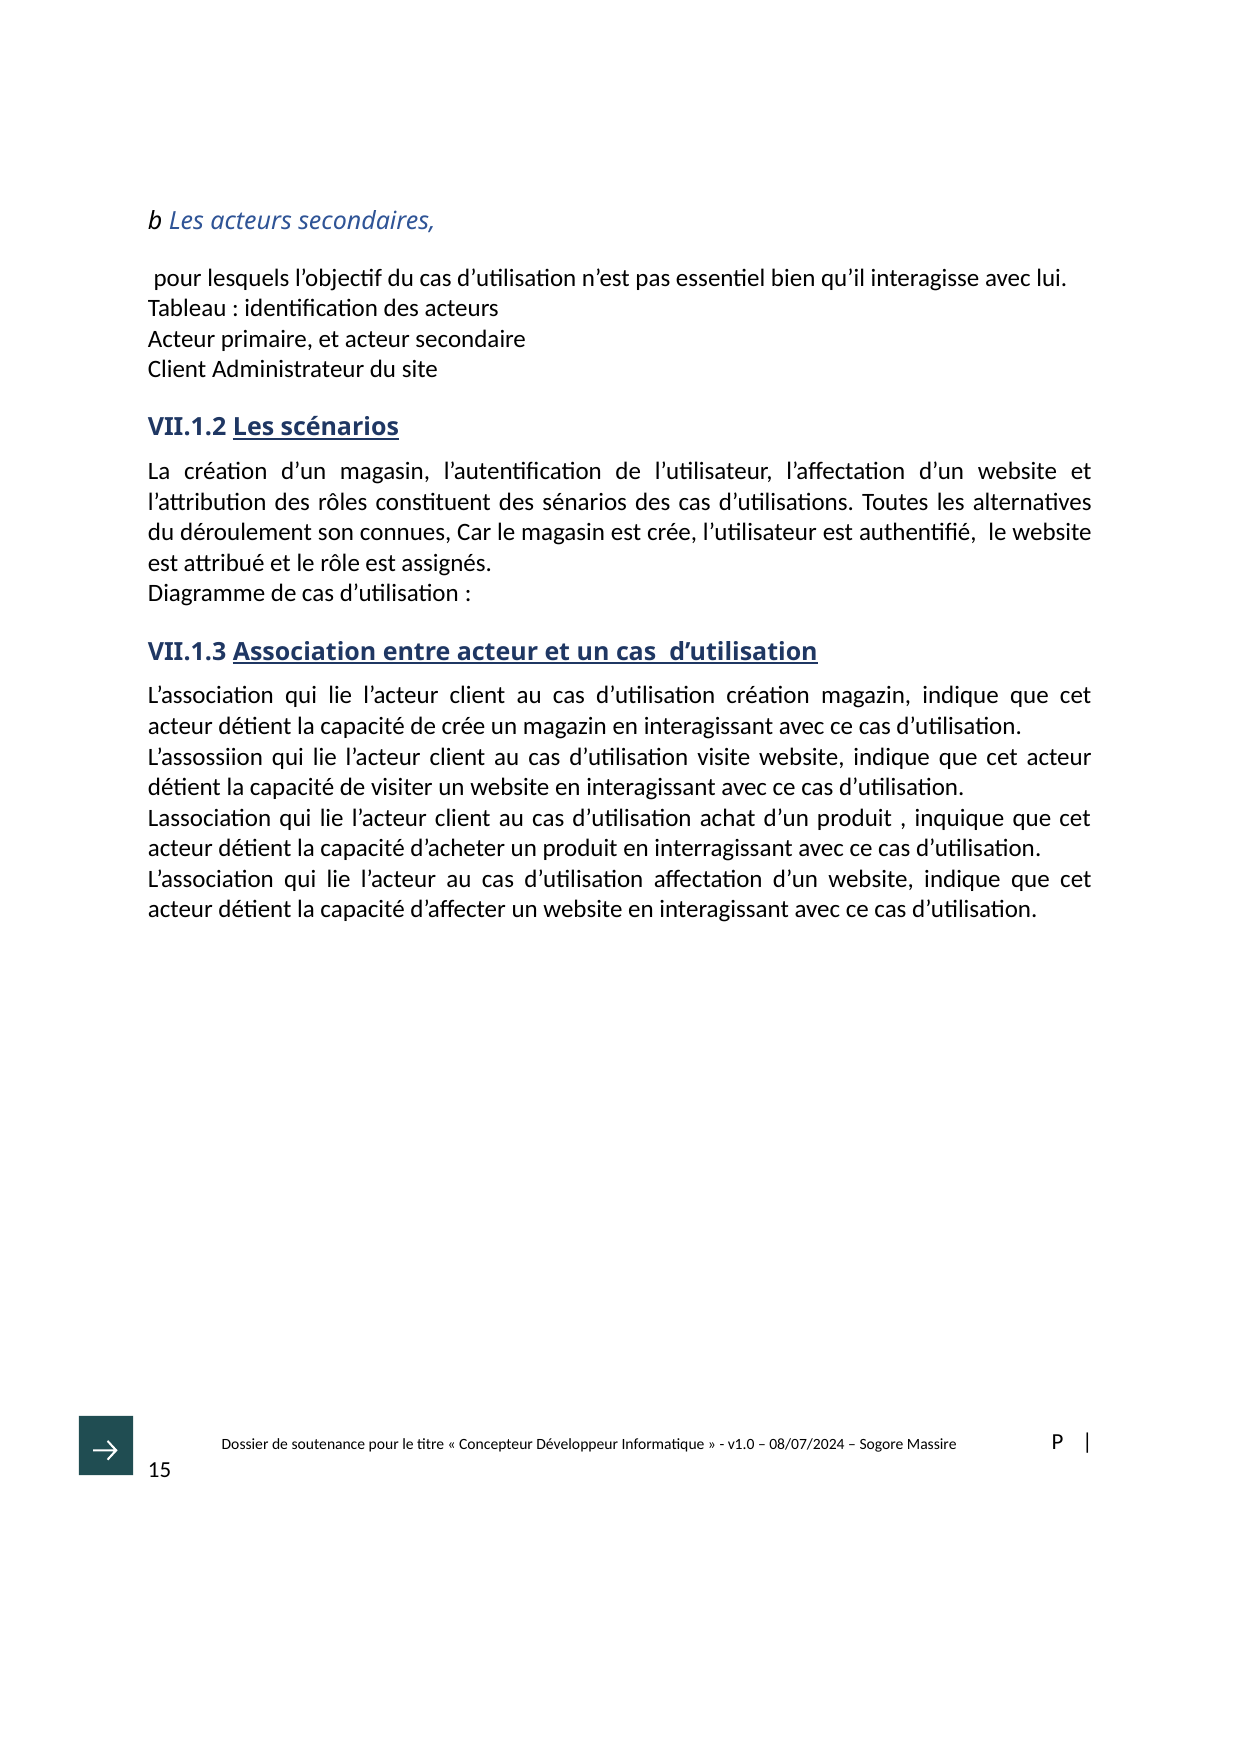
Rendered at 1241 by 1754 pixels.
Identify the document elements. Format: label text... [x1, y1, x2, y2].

subtitle Les scénarios [148, 409, 1093, 443]
text Diagramme de cas d’utilisation : [148, 578, 1093, 608]
text La création d’un magasin, l’autentification de l’utilisateur, l’affectation d’un website et l’attribution des rôles constituent des sénarios des cas d’utilisations. Toutes les alternatives du déroulement son connues, Car le magasin est crée, l’utilisateur est authentifié, le website est attribué et le rôle est assignés. [148, 456, 1093, 578]
text L’association qui lie l’acteur au cas d’utilisation affectation d’un website, indique que cet acteur détient la capacité d’affecter un website en interagissant avec ce cas d’utilisation. [148, 863, 1093, 924]
text L’association qui lie l’acteur client au cas d’utilisation création magazin, indique que cet acteur détient la capacité de crée un magazin en interagissant avec ce cas d’utilisation. [148, 680, 1093, 741]
text pour lesquels l’objectif du cas d’utilisation n’est pas essentiel bien qu’il interagisse avec lui. [148, 262, 1093, 292]
subtitle Association entre acteur et un cas d’utilisation [148, 633, 1093, 667]
text Client Administrateur du site [148, 353, 1093, 384]
text L’assossiion qui lie l’acteur client au cas d’utilisation visite website, indique que cet acteur détient la capacité de visiter un website en interagissant avec ce cas d’utilisation. [148, 741, 1093, 802]
text Tableau : identification des acteurs [148, 292, 1093, 323]
subtitle Les acteurs secondaires, [148, 203, 1093, 237]
text Acteur primaire, et acteur secondaire [148, 323, 1093, 353]
text Lassociation qui lie l’acteur client au cas d’utilisation achat d’un produit , inquique que cet acteur détient la capacité d’acheter un produit en interragissant avec ce cas d’utilisation. [148, 802, 1093, 863]
